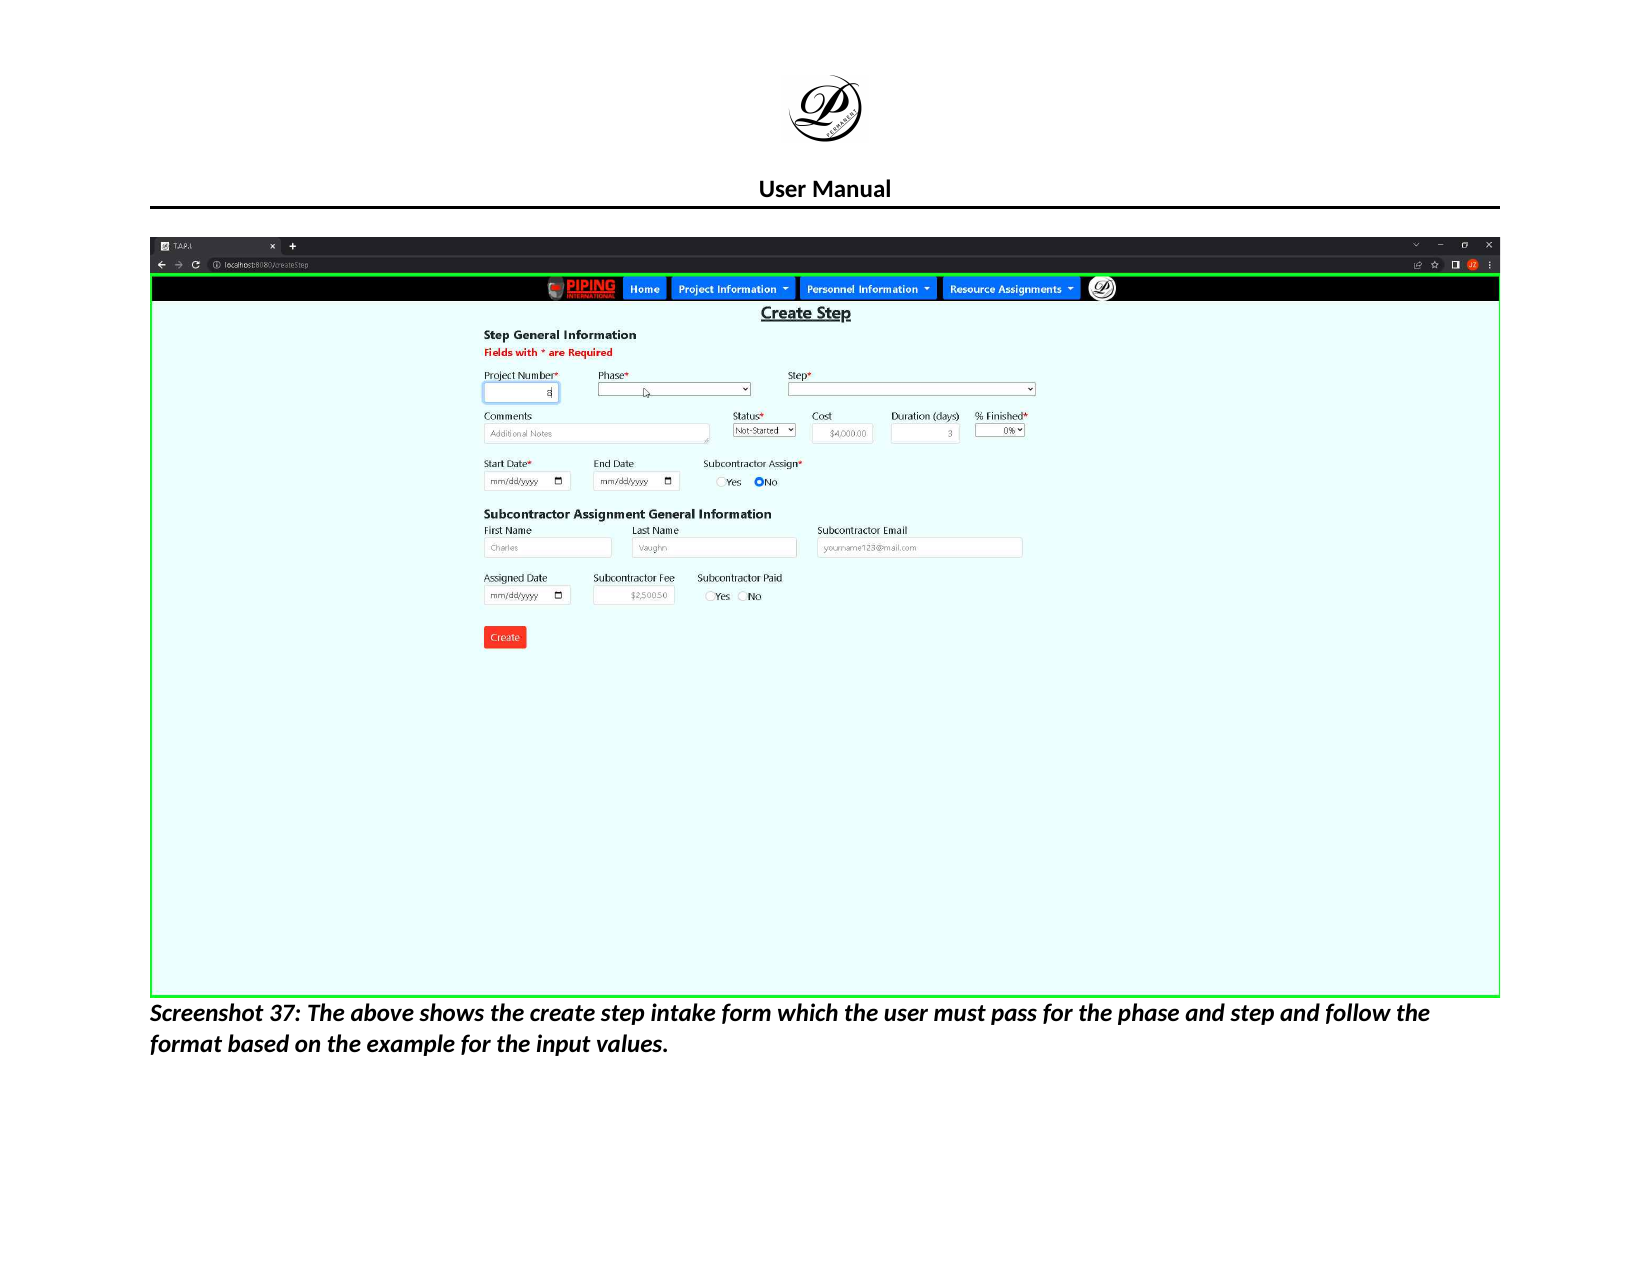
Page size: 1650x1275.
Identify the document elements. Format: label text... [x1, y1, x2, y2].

picture [781, 75, 869, 143]
text Screenshot 37: The above shows the create step intake form which the user must pass for the phase and step and follow the format based on the example for the input values. [150, 998, 1500, 1058]
picture [150, 237, 1500, 998]
